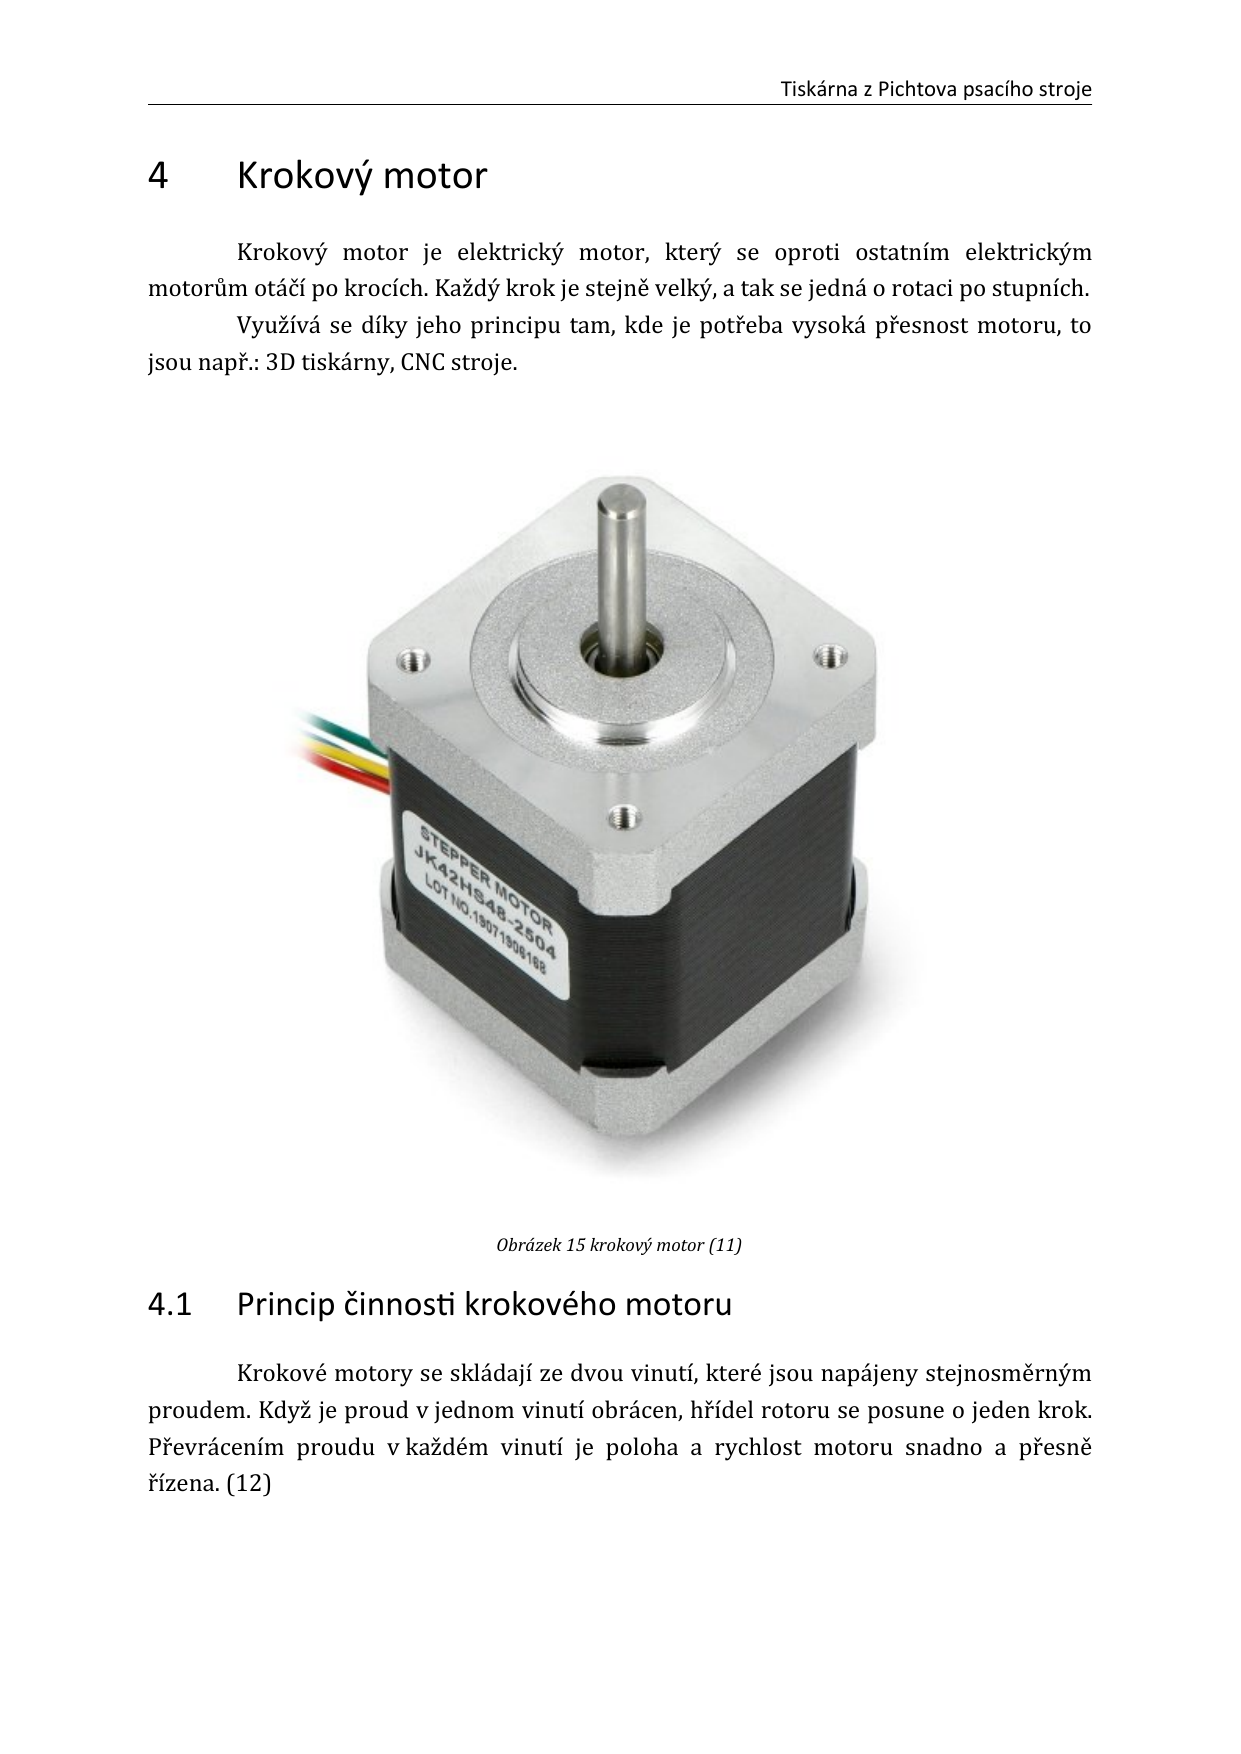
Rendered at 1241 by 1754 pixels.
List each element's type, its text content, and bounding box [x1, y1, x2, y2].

picture [198, 382, 1042, 1227]
text Využívá se díky jeho principu tam, kde je potřeba vysoká přesnost motoru, to jsou např.: 3D tiskárny, CNC stroje. [148, 309, 1092, 375]
text Obrázek 15 krokový motor [148, 1234, 1092, 1256]
subtitle Princip činnosti krokového motoru [148, 1281, 1092, 1324]
text Krokový motor je elektrický motor, který se oproti ostatním elektrickým motorům otáčí po krocích. Každý krok je stejně velký, a tak se jedná o rotaci po stupních. [148, 236, 1092, 302]
subtitle Krokový motor [148, 148, 1092, 198]
text Krokové motory se skládají ze dvou vinutí, které jsou napájeny stejnosměrným proudem. Když je proud v jednom vinutí obrácen, hřídel rotoru se posune o jeden krok. Převrácením proudu v každém vinutí je poloha a rychlost motoru snadno a přesně řízena. [148, 1358, 1092, 1497]
